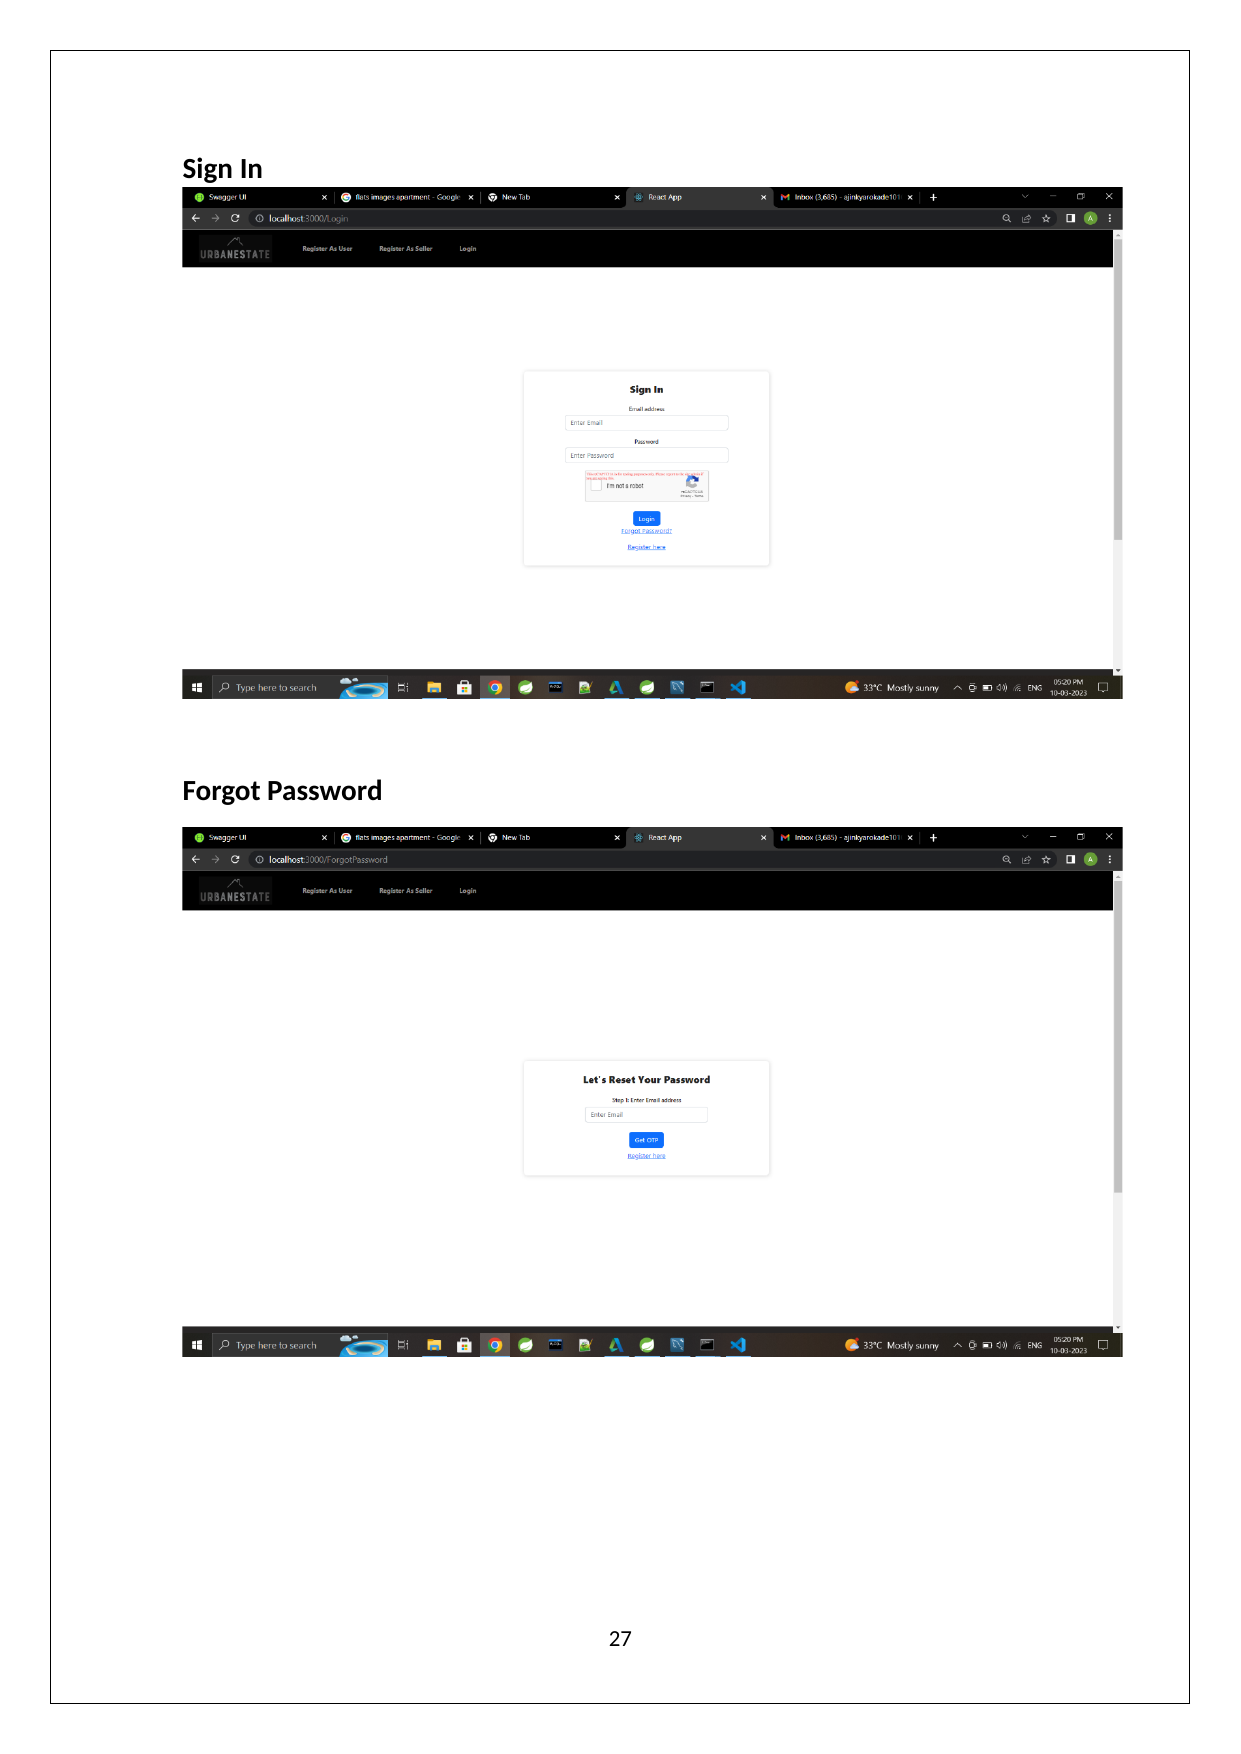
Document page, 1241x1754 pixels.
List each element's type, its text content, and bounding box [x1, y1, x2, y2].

text Forgot Password [182, 772, 1090, 808]
picture [182, 187, 1123, 699]
picture [182, 827, 1123, 1357]
text Sign In [182, 150, 1090, 187]
